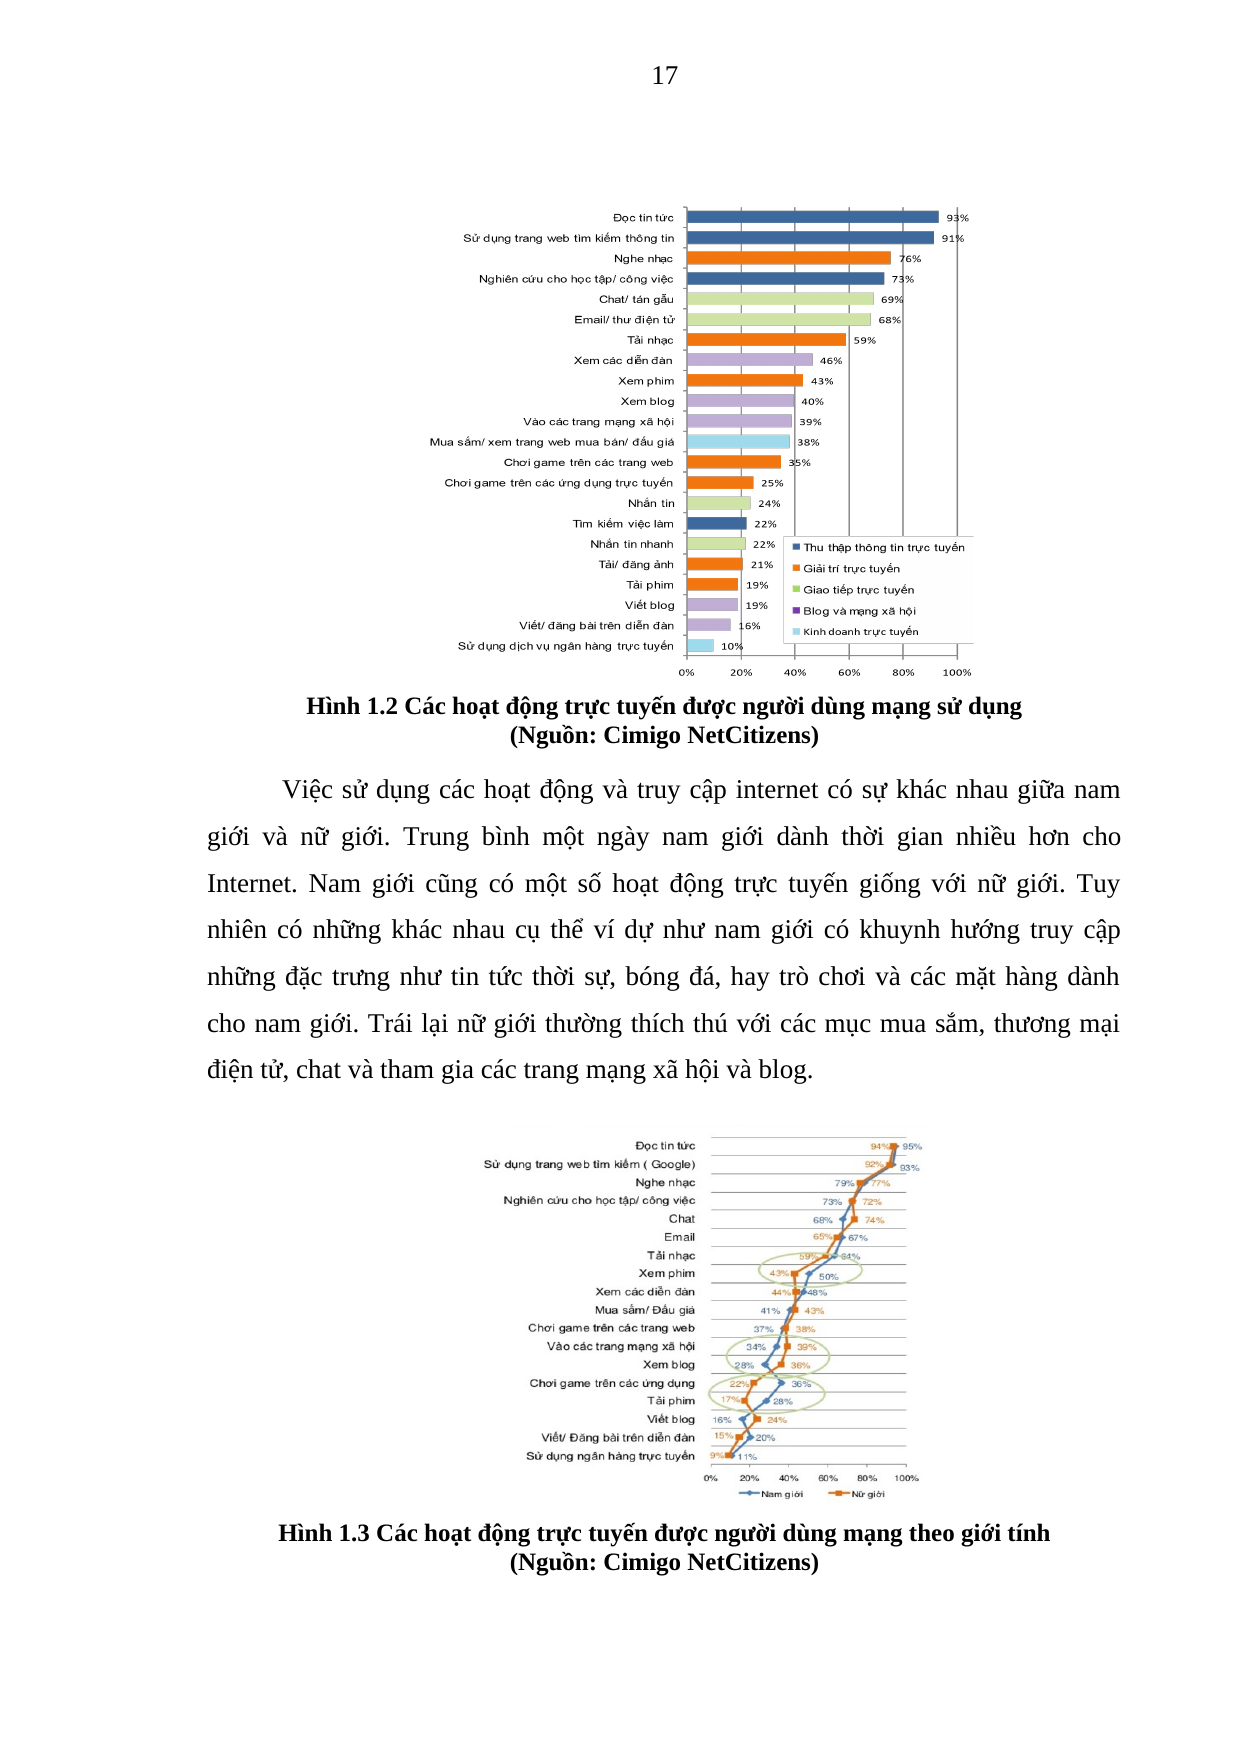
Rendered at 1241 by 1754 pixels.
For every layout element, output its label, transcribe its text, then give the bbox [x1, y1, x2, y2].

text (Nguồn: Cimigo NetCitizens) [207, 1547, 1122, 1576]
picture [430, 206, 974, 676]
text Việc sử dụng các hoạt động và truy cập internet có sự khác nhau giữa nam giới và nữ giới. Trung bình một ngày nam giới dành thời gian nhiều hơn cho Internet. Nam giới cũng có một số hoạt động trực tuyến giống với nữ giới. Tuy nhiên có những khác nhau cụ thể ví dự như nam giới có khuynh hướng truy cập những đặc trưng như tin tức thời sự, bóng đá, hay trò chơi và các mặt hàng dành cho nam giới. Trái lại nữ giới thường thích thú với các mục mua sắm, thương mại điện tử, chat và tham gia các trang mạng xã hội và blog. [207, 773, 1122, 1085]
text Hình 1.3 Các hoạt động trực tuyến được người dùng mạng theo giới tính [207, 1518, 1122, 1547]
text Hình 1.2 Các hoạt động trực tuyến được người dùng mạng sử dụng [207, 691, 1122, 720]
text (Nguồn: Cimigo NetCitizens) [207, 720, 1122, 748]
picture [473, 1125, 931, 1503]
